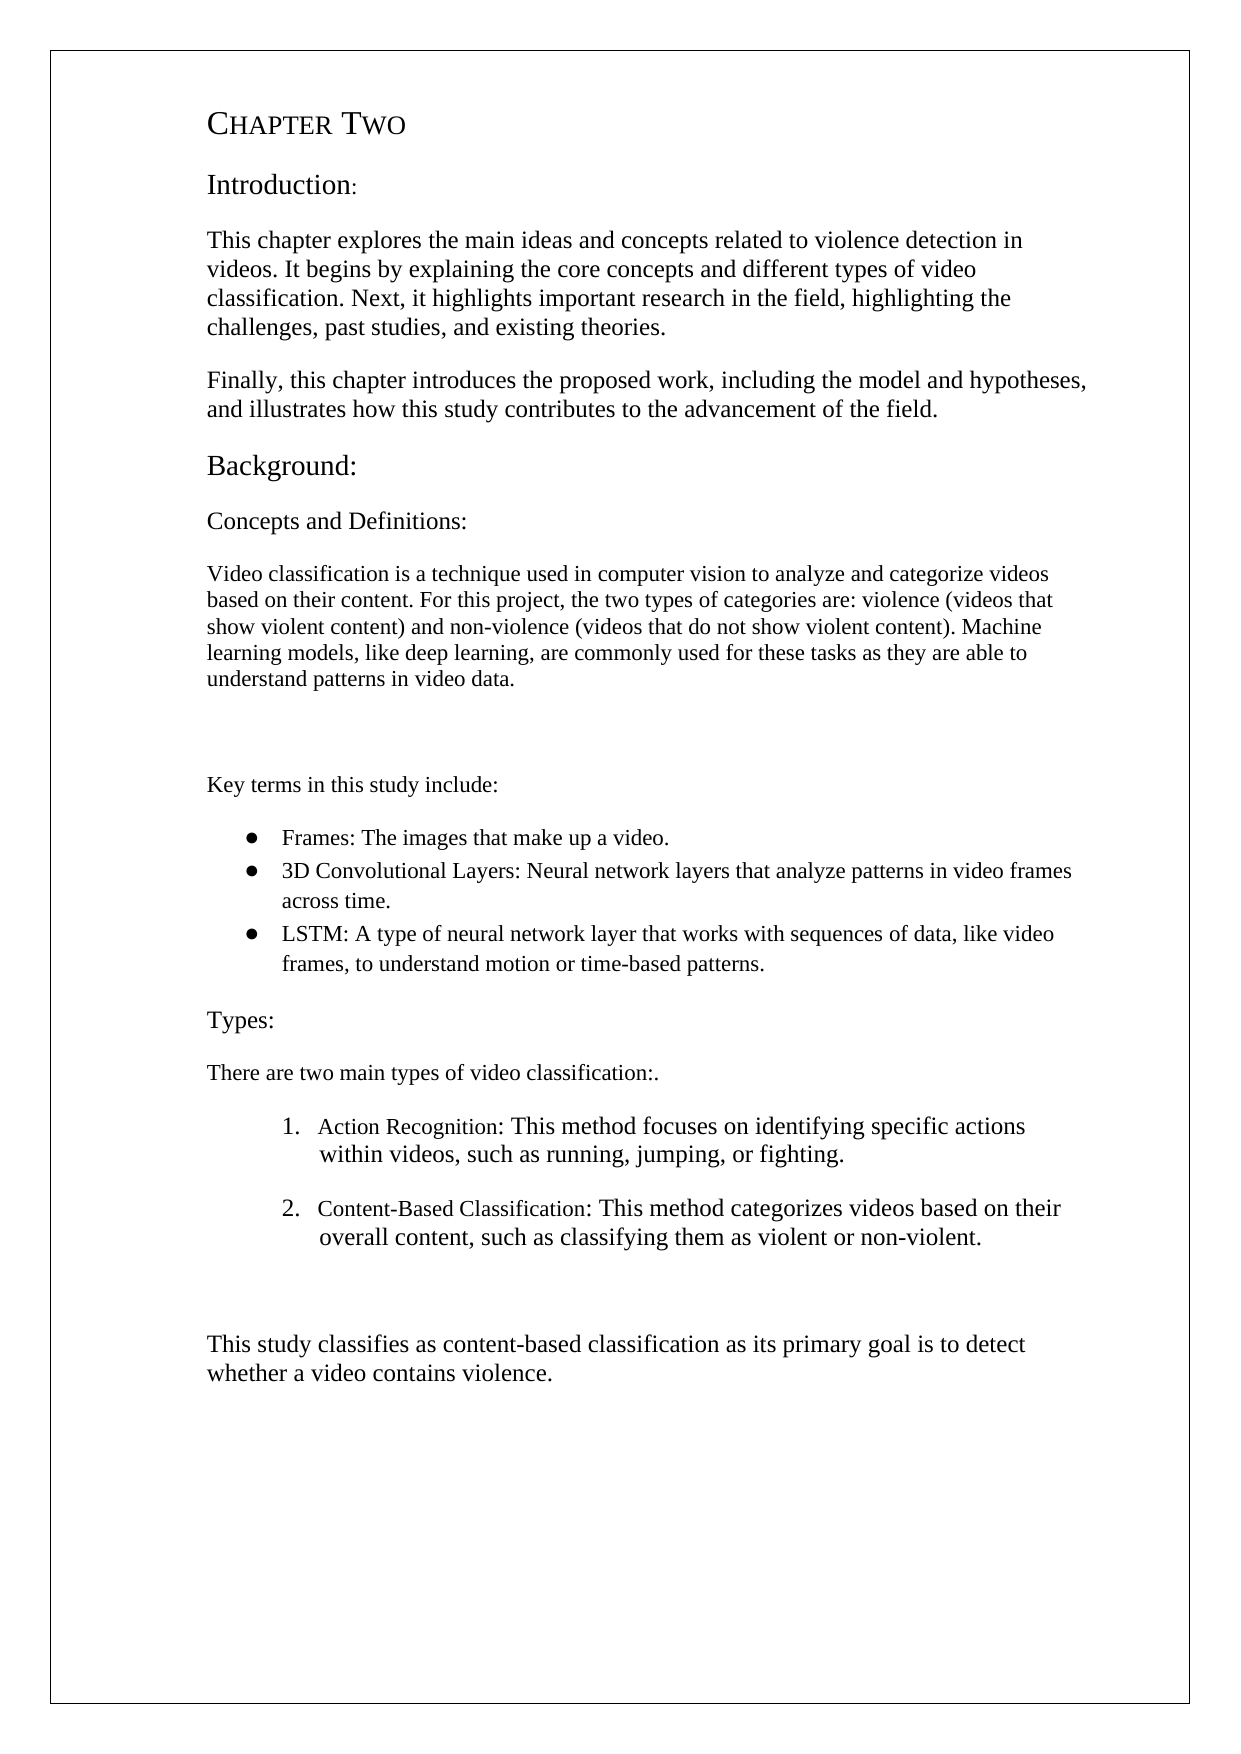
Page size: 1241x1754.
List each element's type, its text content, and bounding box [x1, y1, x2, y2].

list 3D Convolutional Layers: Neural network layers that analyze patterns in video frames across time. [244, 855, 1093, 914]
list LSTM: A type of neural network layer that works with sequences of data, like video frames, to understand motion or time-based patterns. [244, 918, 1093, 977]
list Frames: The images that make up a video. [244, 822, 1093, 851]
text Finally, this chapter introduces the proposed work, including the model and hypotheses, and illustrates how this study contributes to the advancement of the field. [207, 365, 1093, 423]
text Key terms in this study include: [207, 771, 1093, 797]
text Video classification is a technique used in computer vision to analyze and categorize videos based on their content. For this project, the two types of categories are: violence (videos that show violent content) and non-violence (videos that do not show violent content). Machine learning models, like deep learning, are commonly used for these tasks as they are able to understand patterns in video data. [207, 560, 1093, 692]
text This study classifies as content-based classification as its primary goal is to detect whether a video contains violence. [207, 1329, 1093, 1387]
text There are two main types of video classification:. [207, 1059, 1093, 1086]
text 1. ﻿﻿﻿Action Recognition: This method focuses on identifying specific actions within videos, such as running, jumping, or fighting. [282, 1111, 1093, 1168]
text Background: [207, 448, 1093, 481]
text Types: [207, 1006, 1093, 1034]
text Chapter Two [207, 103, 1093, 142]
text This chapter explores the main ideas and concepts related to violence detection in videos. It begins by explaining the core concepts and different types of video classification. Next, it highlights important research in the field, highlighting the challenges, past studies, and existing theories. [207, 225, 1093, 340]
text Concepts and Definitions: [207, 506, 1093, 535]
text 2. ﻿﻿﻿Content-Based Classification: This method categorizes videos based on their overall content, such as classifying them as violent or non-violent. [282, 1193, 1093, 1251]
text Introduction: [207, 167, 1093, 200]
